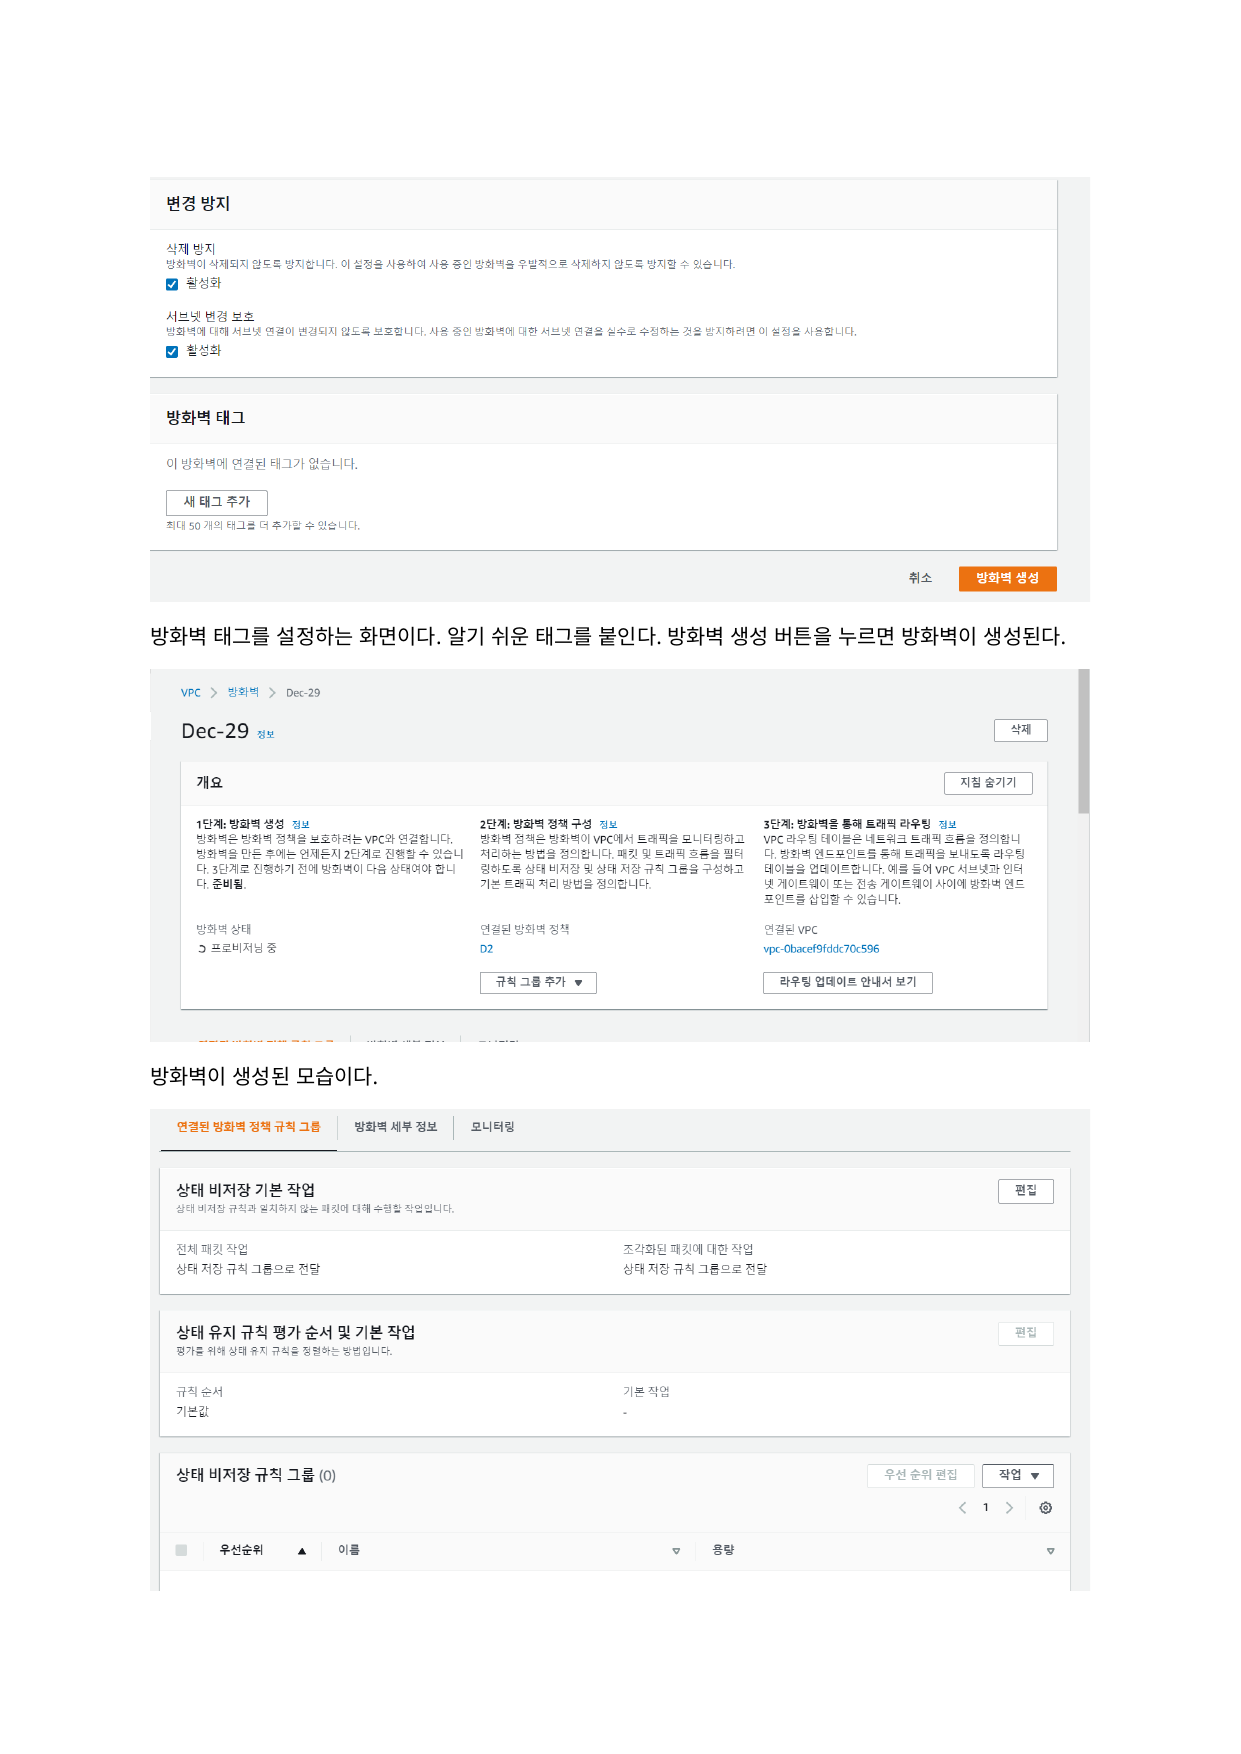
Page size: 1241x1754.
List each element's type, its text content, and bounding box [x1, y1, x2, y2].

picture [150, 177, 1091, 602]
picture [150, 669, 1091, 1042]
text 방화벽 태그를 설정하는 화면이다. 알기 쉬운 태그를 붙인다. 방화벽 생성 버튼을 누르면 방화벽이 생성된다. [150, 620, 1090, 650]
text 방화벽이 생성된 모습이다. [150, 1060, 1090, 1091]
picture [150, 1109, 1091, 1591]
